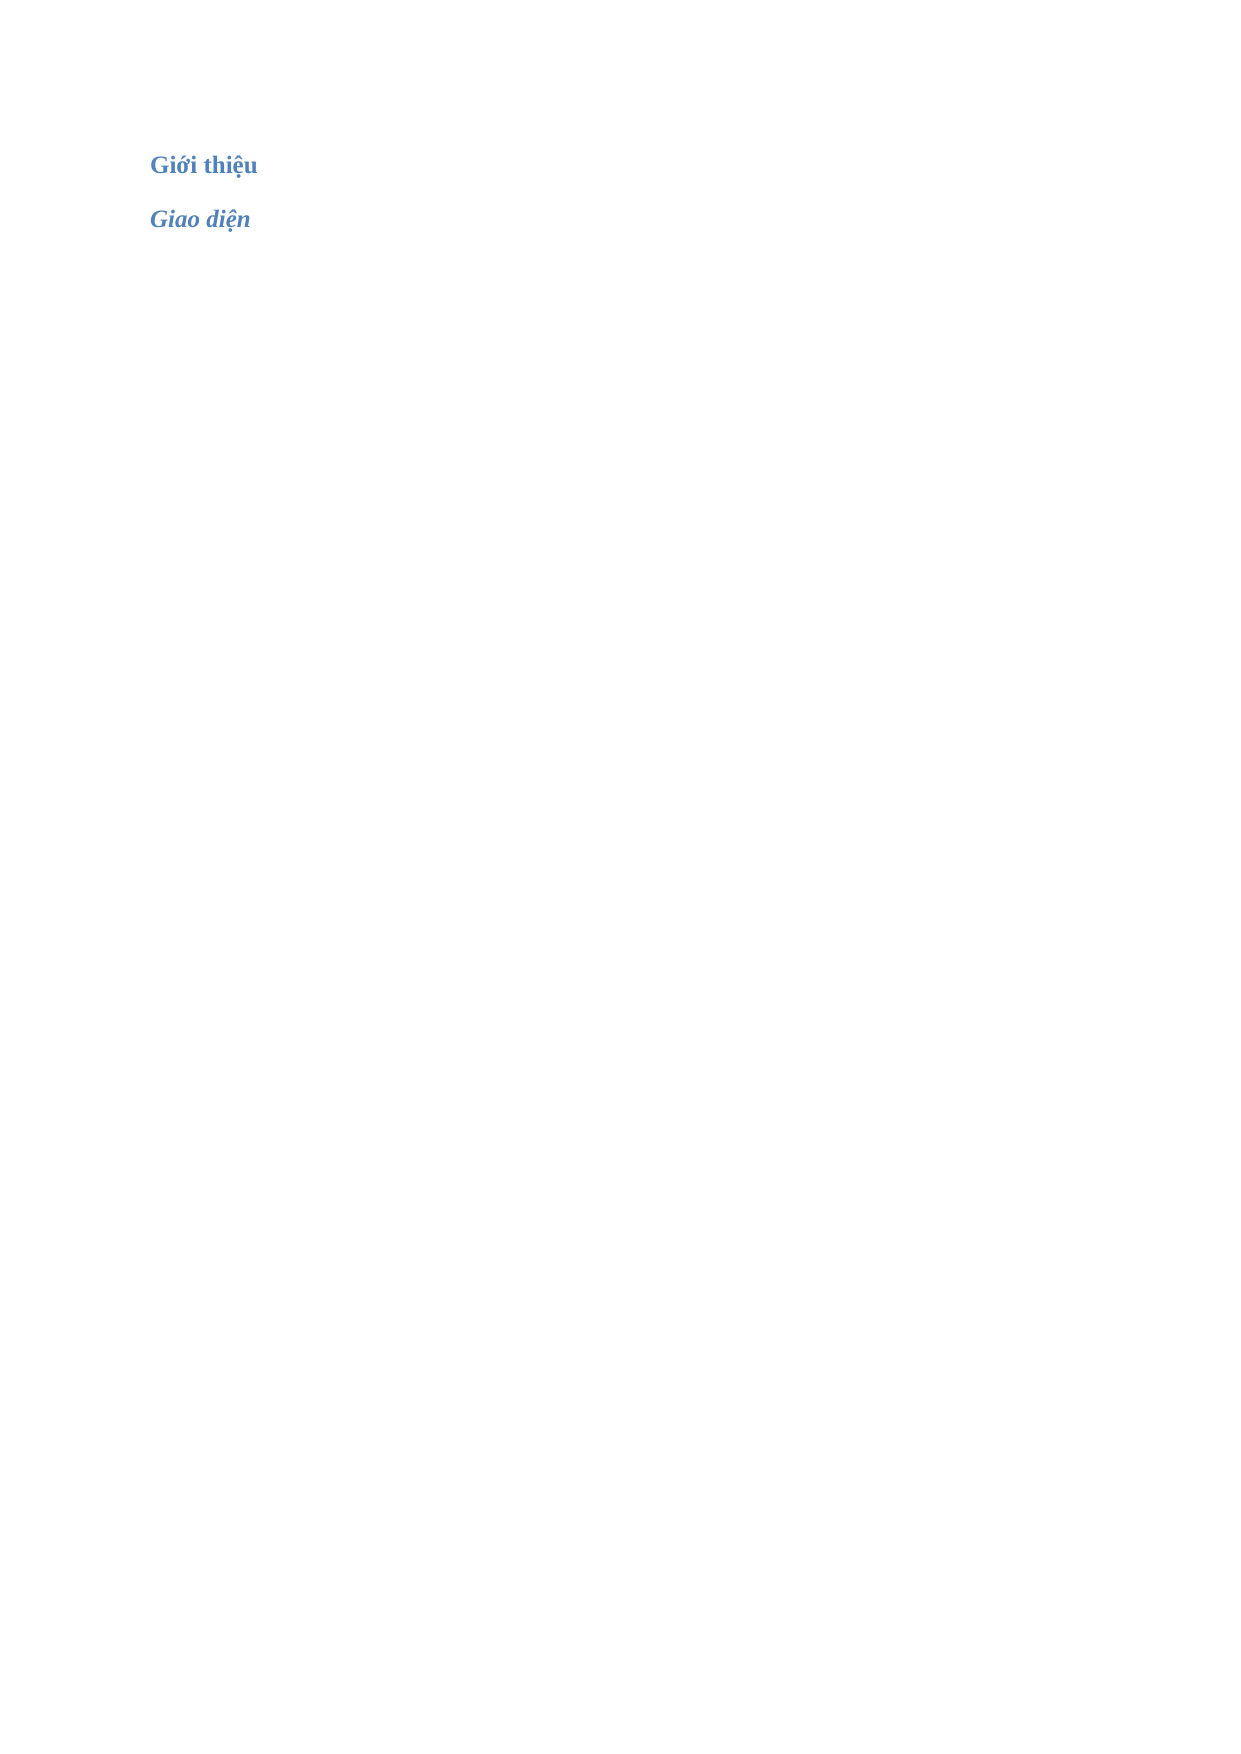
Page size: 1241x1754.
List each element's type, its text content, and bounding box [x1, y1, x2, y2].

list Giao diện [150, 204, 1090, 233]
list Giới thiệu [150, 150, 1090, 179]
